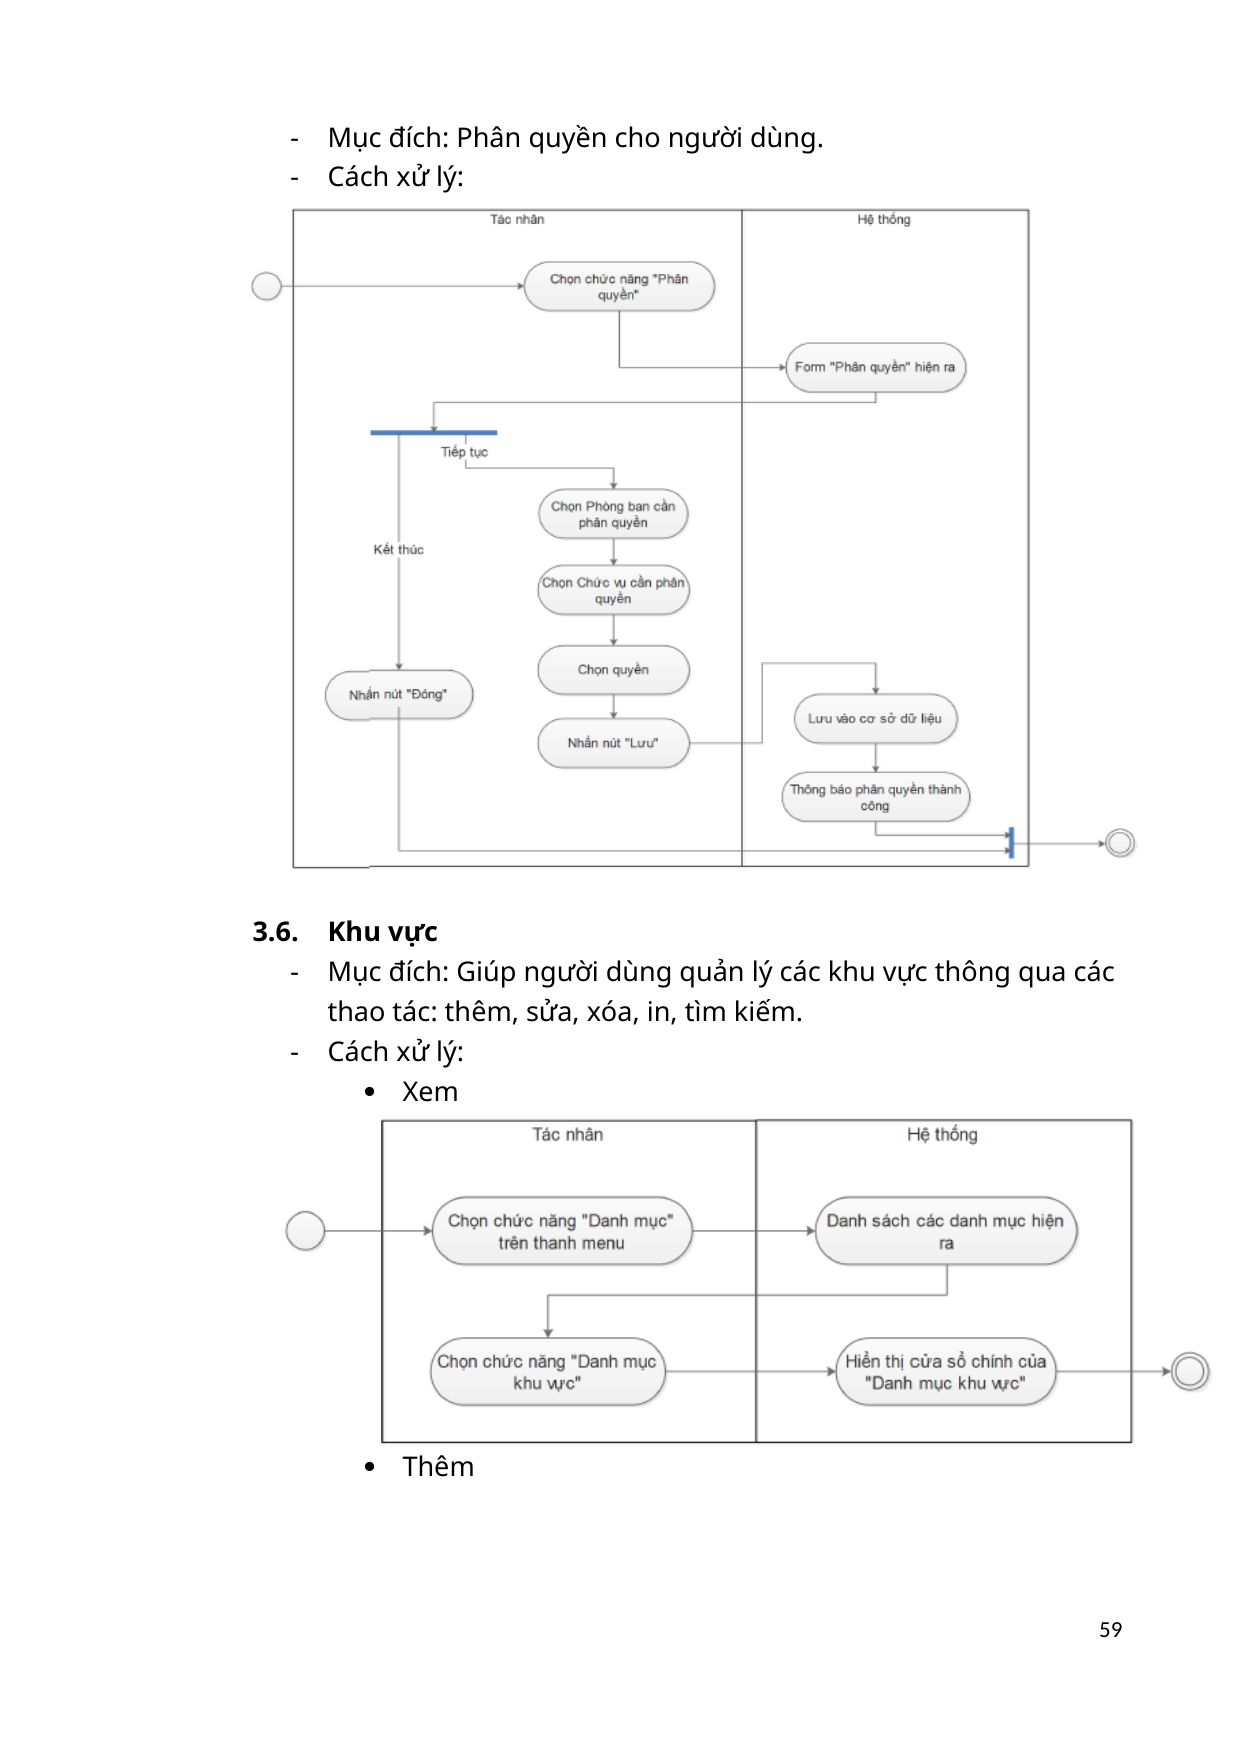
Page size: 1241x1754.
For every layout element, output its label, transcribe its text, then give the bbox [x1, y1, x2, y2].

list Mục đích: Phân quyền cho người dùng. [290, 118, 1122, 155]
list Cách xử lý: [290, 1032, 1122, 1069]
list Cách xử lý: [290, 158, 1122, 195]
list Xem [365, 1072, 1122, 1109]
list Mục đích: Giúp người dùng quản lý các khu vực thông qua các thao tác: thêm, sửa, xóa, in, tìm kiếm. [290, 953, 1122, 1029]
list Thêm [365, 1448, 1122, 1485]
list Khu vực [252, 913, 1122, 950]
picture [251, 197, 1139, 871]
picture [280, 1111, 1214, 1446]
